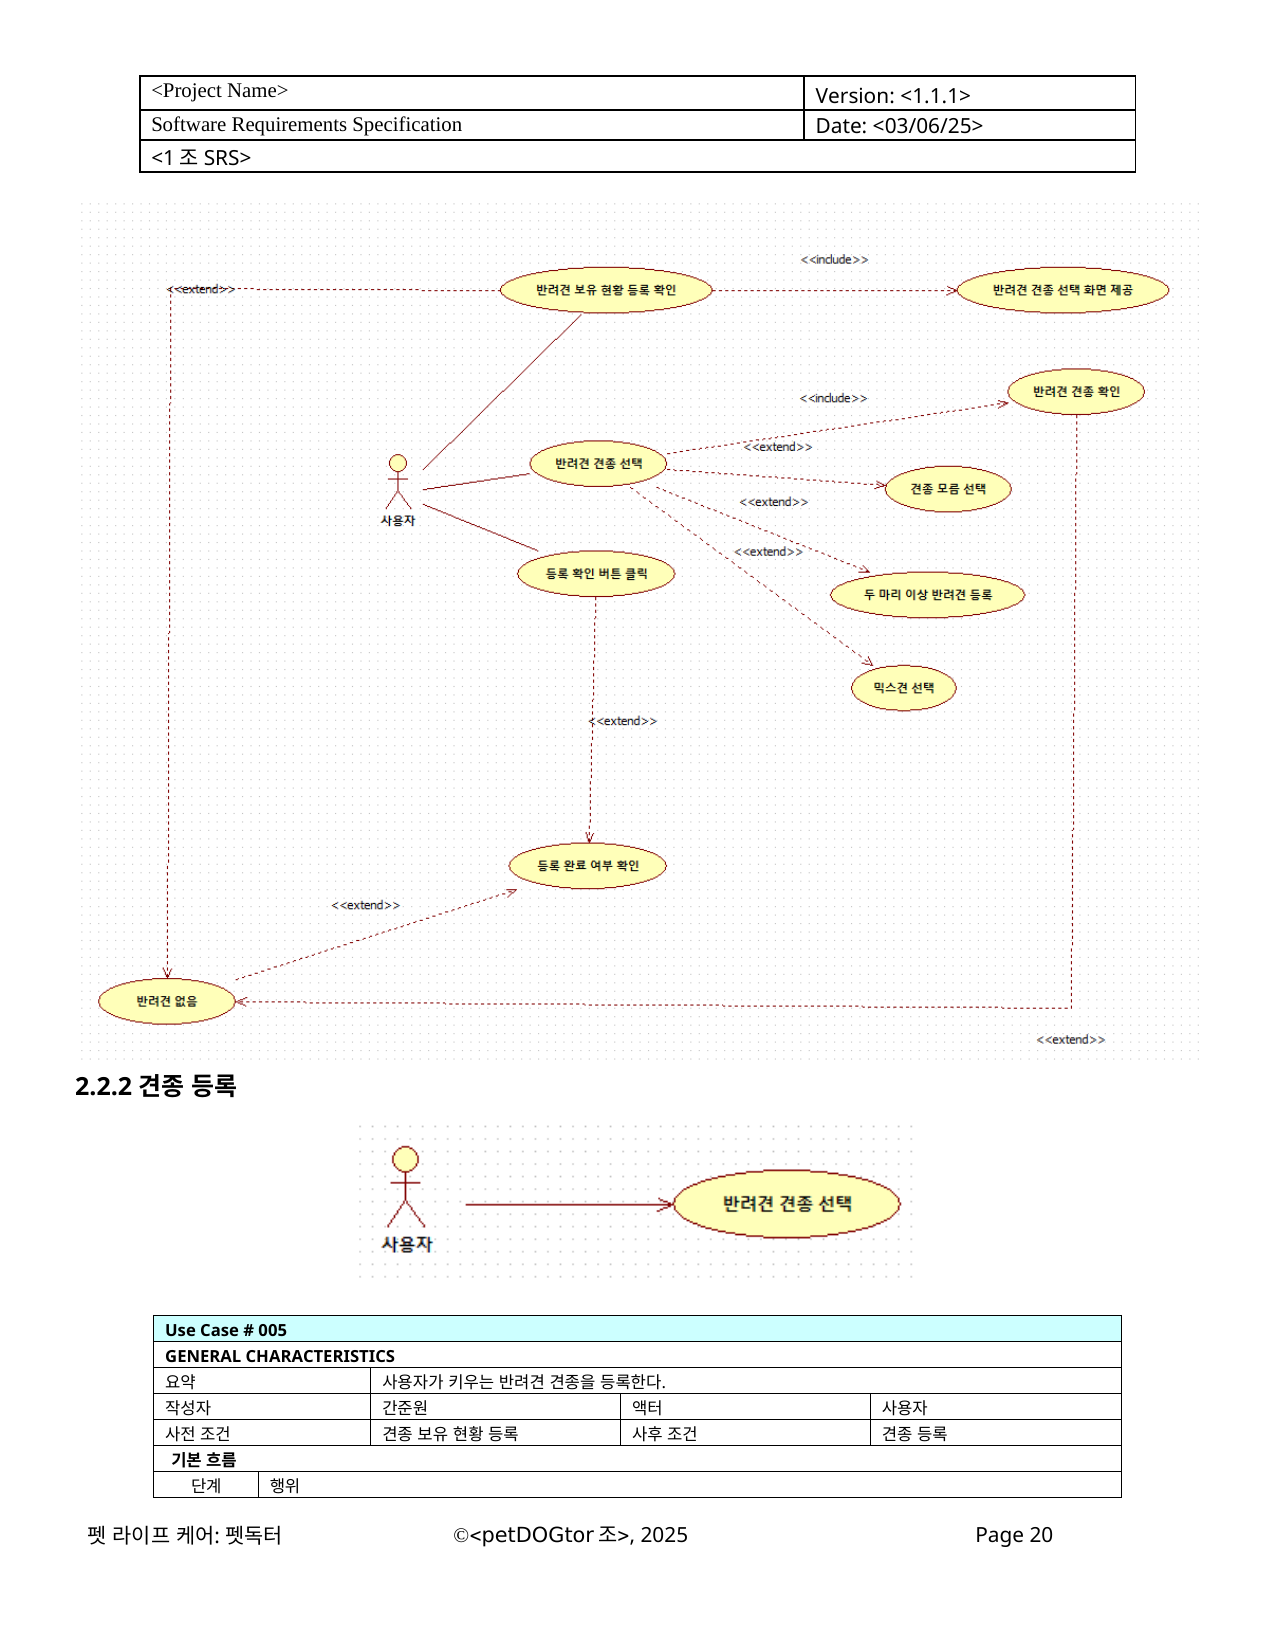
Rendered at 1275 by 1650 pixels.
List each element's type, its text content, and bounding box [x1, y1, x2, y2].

table_cell 기본 흐름 [154, 1446, 1121, 1471]
picture [358, 1115, 917, 1281]
table_cell 사용자가 키우는 반려견 견종을 등록한다. [371, 1368, 1121, 1393]
table_cell 사후 조건 [621, 1420, 870, 1445]
table_cell 견종 보유 현황 등록 [371, 1420, 620, 1445]
table_cell 사전 조건 [154, 1420, 370, 1445]
table_cell 요약 [154, 1368, 370, 1393]
table_cell GENERAL CHARACTERISTICS [154, 1342, 1121, 1367]
table_cell 단계 [154, 1472, 258, 1497]
table_cell 행위 [259, 1472, 1121, 1497]
table_cell 견종 등록 [871, 1420, 1121, 1445]
table_cell 액터 [621, 1394, 870, 1419]
table_cell 간준원 [371, 1394, 620, 1419]
table_cell 작성자 [154, 1394, 370, 1419]
text 2.2.2 견종 등록 [75, 1067, 1200, 1103]
table_cell 사용자 [871, 1394, 1121, 1419]
picture [75, 197, 1200, 1067]
table_header Use Case # 005 [154, 1316, 1121, 1341]
